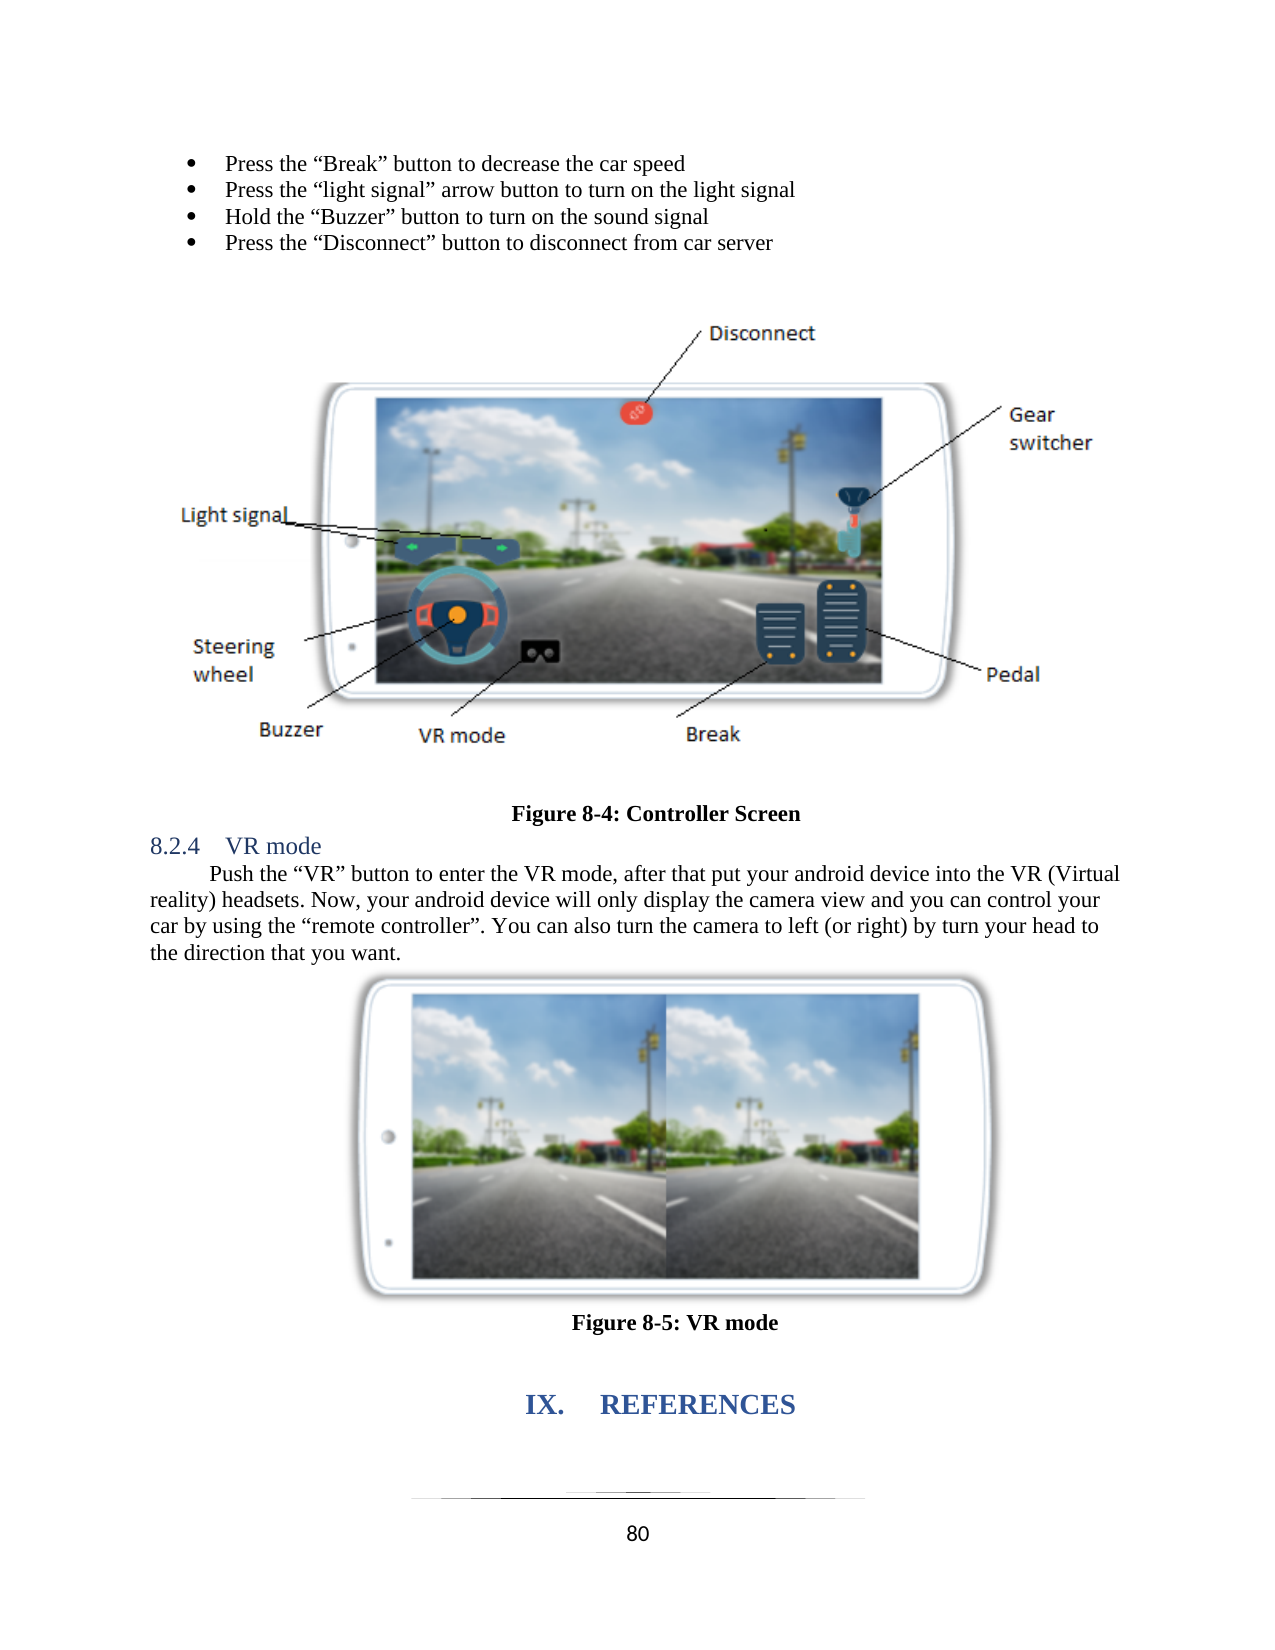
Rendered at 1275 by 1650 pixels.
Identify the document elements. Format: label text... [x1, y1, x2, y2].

text Figure 8-5: VR mode [225, 1309, 1125, 1335]
list Press the “Break” button to decrease the car speed [187, 150, 1125, 176]
text Figure 8-4: Controller Screen [187, 801, 1125, 827]
list Press the “light signal” arrow button to turn on the light signal [187, 176, 1125, 203]
picture [341, 965, 1009, 1309]
picture [170, 281, 1105, 801]
subtitle References [525, 1387, 1125, 1420]
list Press the “Disconnect” button to disconnect from car server [187, 229, 1125, 255]
subtitle VR mode [150, 831, 1125, 860]
text Push the “VR” button to enter the VR mode, after that put your android device into the VR (Virtual reality) headsets. Now, your android device will only display the camera view and you can control your car by using the “remote controller”. You can also turn the camera to left (or right) by turn your head to the direction that you want. [150, 860, 1125, 965]
list Hold the “Buzzer” button to turn on the sound signal [187, 203, 1125, 229]
